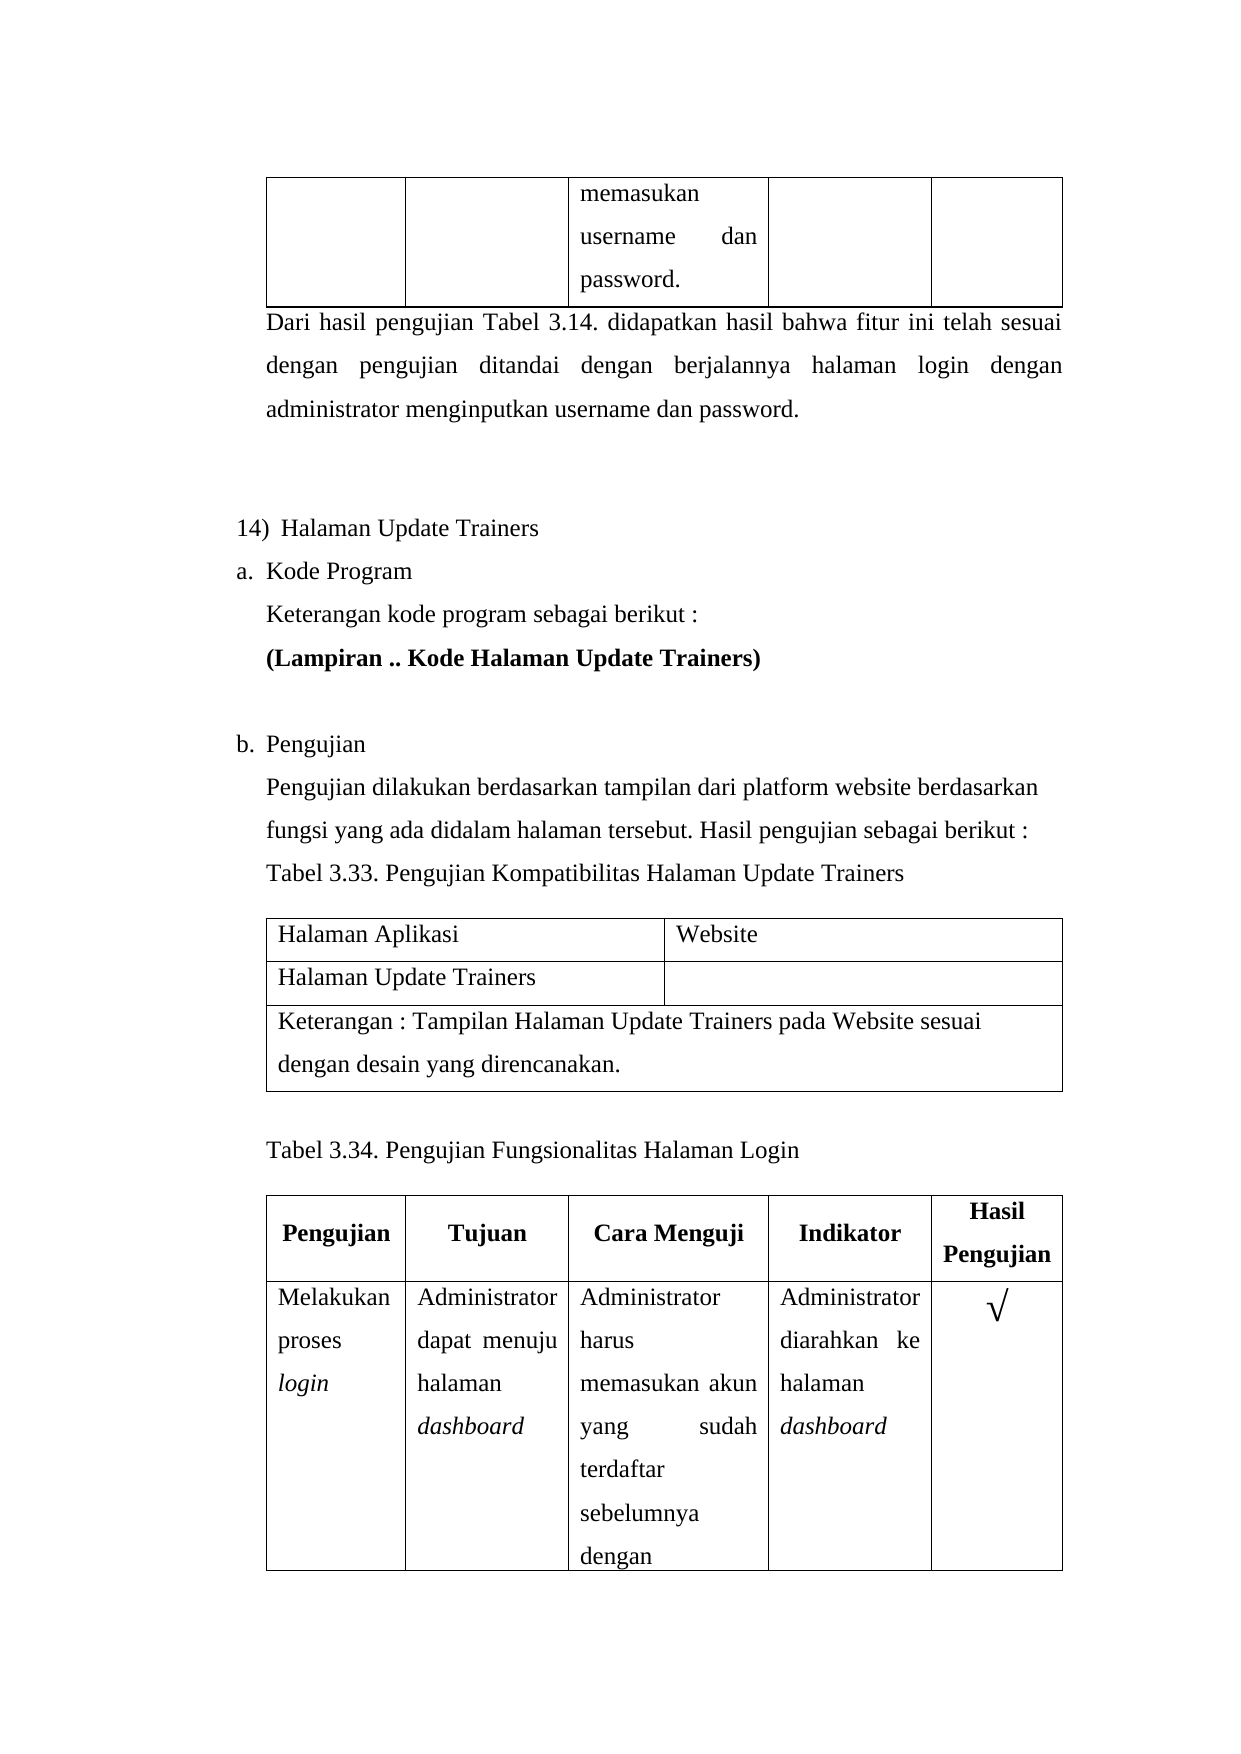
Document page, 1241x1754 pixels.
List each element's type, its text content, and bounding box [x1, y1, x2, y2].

list Pengujian [236, 729, 1063, 758]
table_cell [665, 962, 1062, 1005]
table_header Hasil Pengujian [932, 1196, 1062, 1281]
table_cell Keterangan : Tampilan Halaman Update Trainers pada Website sesuai dengan desain yang direncanakan. [267, 1006, 1062, 1091]
table_header Halaman Aplikasi [267, 919, 664, 961]
table_cell √ [932, 1282, 1062, 1569]
table_cell Halaman Update Trainers [267, 962, 664, 1005]
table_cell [267, 178, 405, 306]
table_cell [569, 1282, 768, 1569]
list Pengujian dilakukan berdasarkan tampilan dari platform website berdasarkan fungsi yang ada didalam halaman tersebut. Hasil pengujian sebagai berikut : [266, 772, 1063, 844]
table_header Pengujian [267, 1196, 405, 1281]
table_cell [769, 178, 931, 306]
list Keterangan kode program sebagai berikut : [266, 599, 1063, 628]
list (Lampiran .. Kode Halaman Update Trainers) [266, 643, 1063, 671]
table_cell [267, 1282, 405, 1569]
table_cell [569, 178, 768, 306]
list Dari hasil pengujian Tabel 3.14. didapatkan hasil bahwa fitur ini telah sesuai dengan pengujian ditandai dengan berjalannya halaman login dengan administrator menginputkan username dan password. [266, 308, 1063, 422]
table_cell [406, 178, 568, 306]
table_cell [769, 1282, 931, 1569]
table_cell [406, 1282, 568, 1569]
table_header Website [665, 919, 1062, 961]
list Tabel 3.34. Pengujian Fungsionalitas Halaman Login [266, 1135, 1063, 1164]
table_header Tujuan [406, 1196, 568, 1281]
table_header Cara Menguji [569, 1196, 768, 1281]
list Kode Program [236, 556, 1063, 585]
table_cell √ [932, 178, 1062, 306]
list Tabel 3.33. Pengujian Kompatibilitas Halaman Update Trainers [266, 858, 1063, 887]
list Halaman Update Trainers [236, 513, 1063, 542]
table_header Indikator [769, 1196, 931, 1281]
